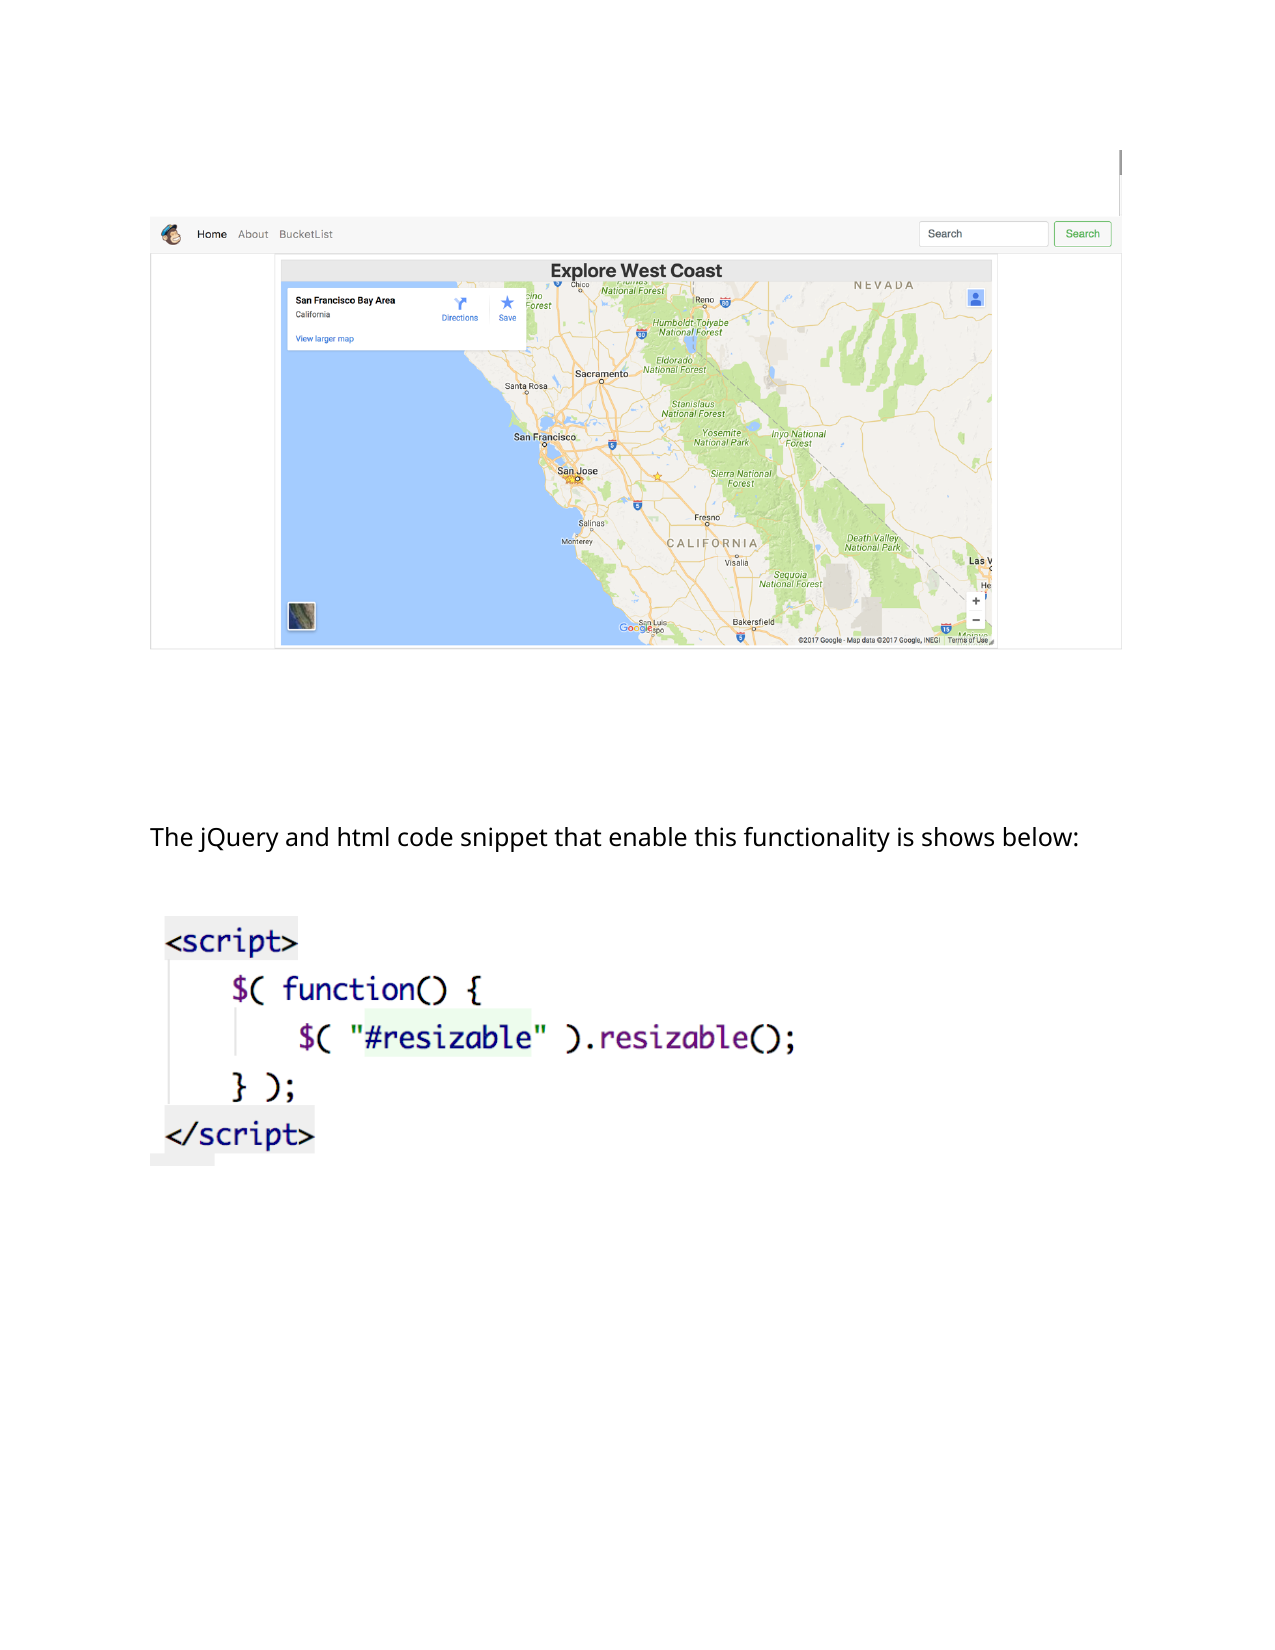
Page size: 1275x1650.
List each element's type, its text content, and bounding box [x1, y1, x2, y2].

text The jQuery and html code snippet that enable this functionality is shows below: [150, 820, 1125, 854]
picture [150, 916, 1040, 1166]
picture [150, 150, 1122, 758]
